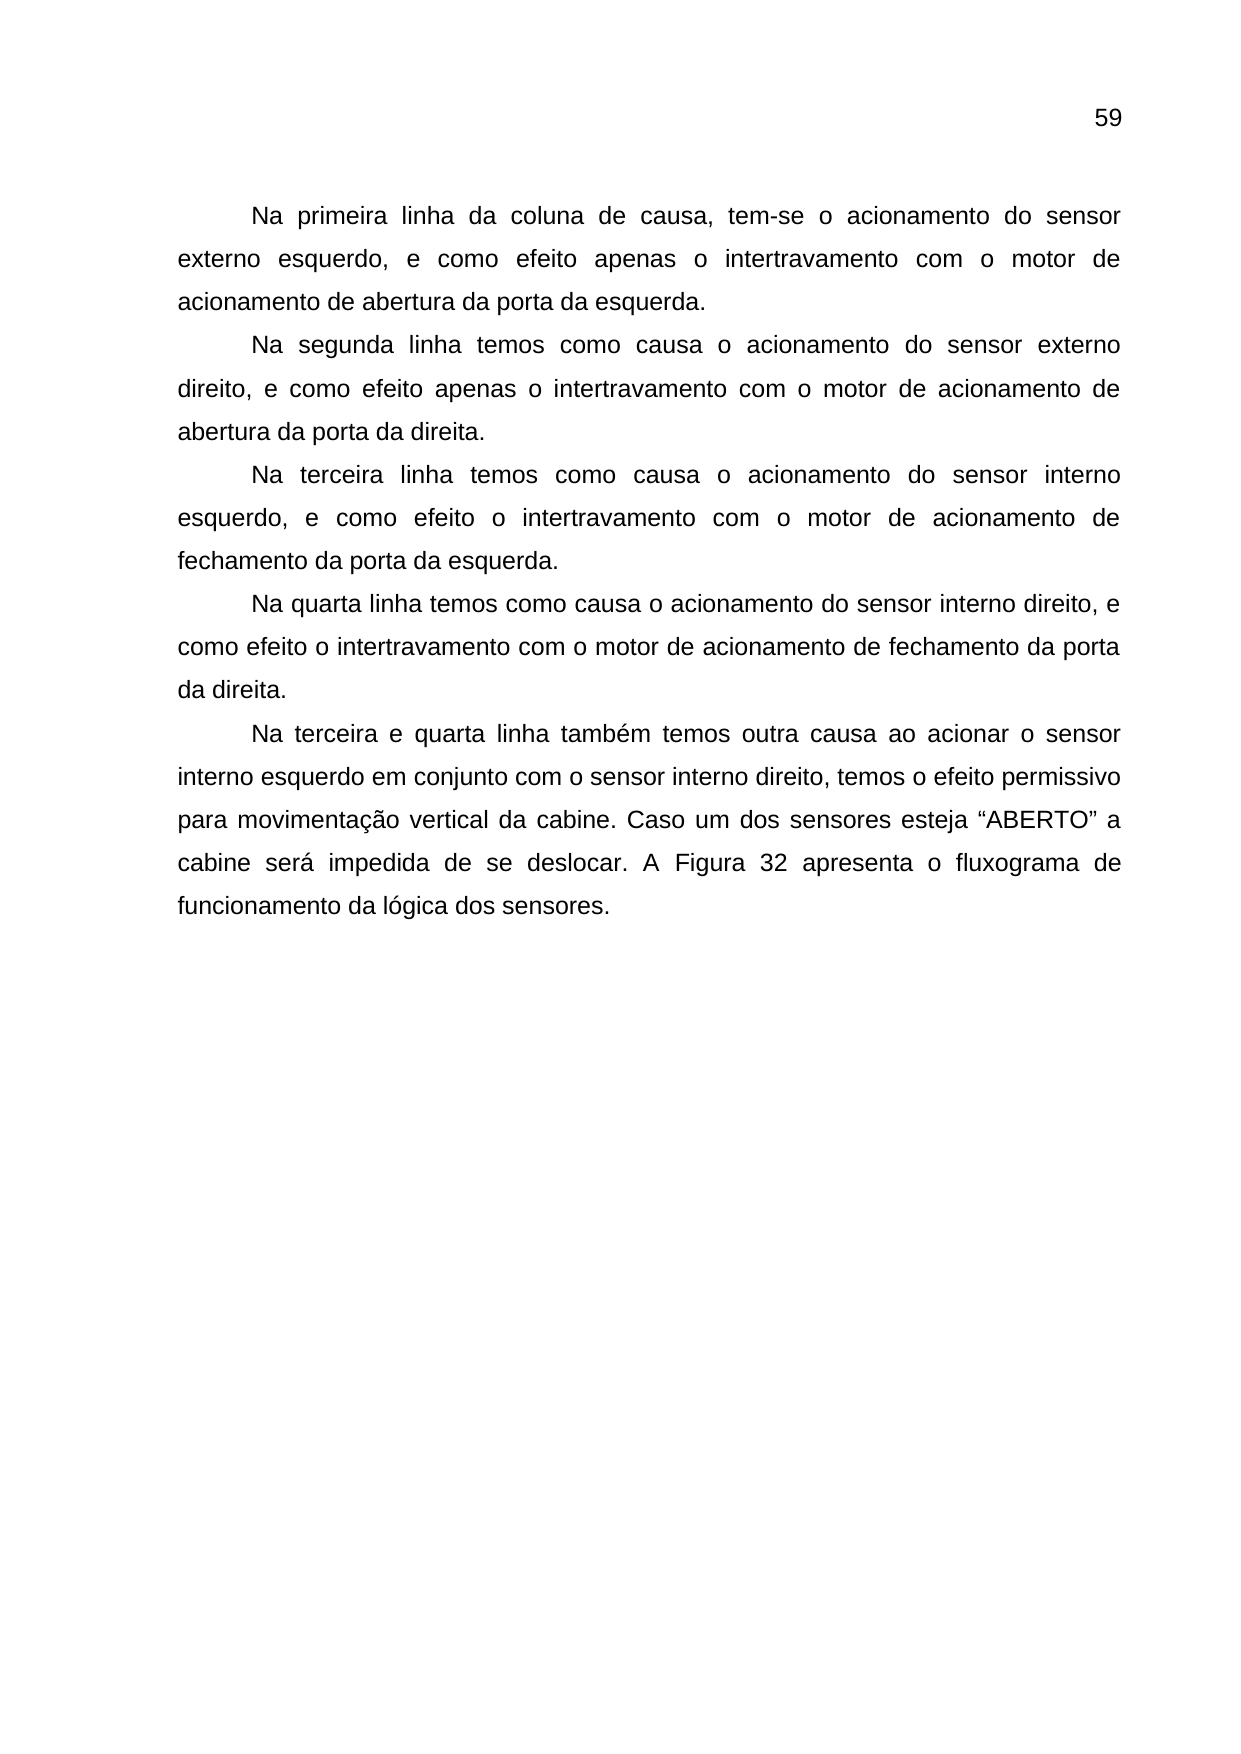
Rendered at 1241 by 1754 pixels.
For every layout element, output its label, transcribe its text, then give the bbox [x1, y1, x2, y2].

text Na segunda linha temos como causa o acionamento do sensor externo direito, e como efeito apenas o intertravamento com o motor de acionamento de abertura da porta da direita. [177, 331, 1122, 446]
text Na terceira e quarta linha também temos outra causa ao acionar o sensor interno esquerdo em conjunto com o sensor interno direito, temos o efeito permissivo para movimentação vertical da cabine. Caso um dos sensores esteja “ABERTO” a cabine será impedida de se deslocar. A Figura 32 apresenta o fluxograma de funcionamento da lógica dos sensores. [177, 719, 1122, 920]
text Na primeira linha da coluna de causa, tem-se o acionamento do sensor externo esquerdo, e como efeito apenas o intertravamento com o motor de acionamento de abertura da porta da esquerda. [177, 201, 1122, 316]
text Na terceira linha temos como causa o acionamento do sensor interno esquerdo, e como efeito o intertravamento com o motor de acionamento de fechamento da porta da esquerda. [177, 460, 1122, 575]
text Na quarta linha temos como causa o acionamento do sensor interno direito, e como efeito o intertravamento com o motor de acionamento de fechamento da porta da direita. [177, 589, 1122, 704]
